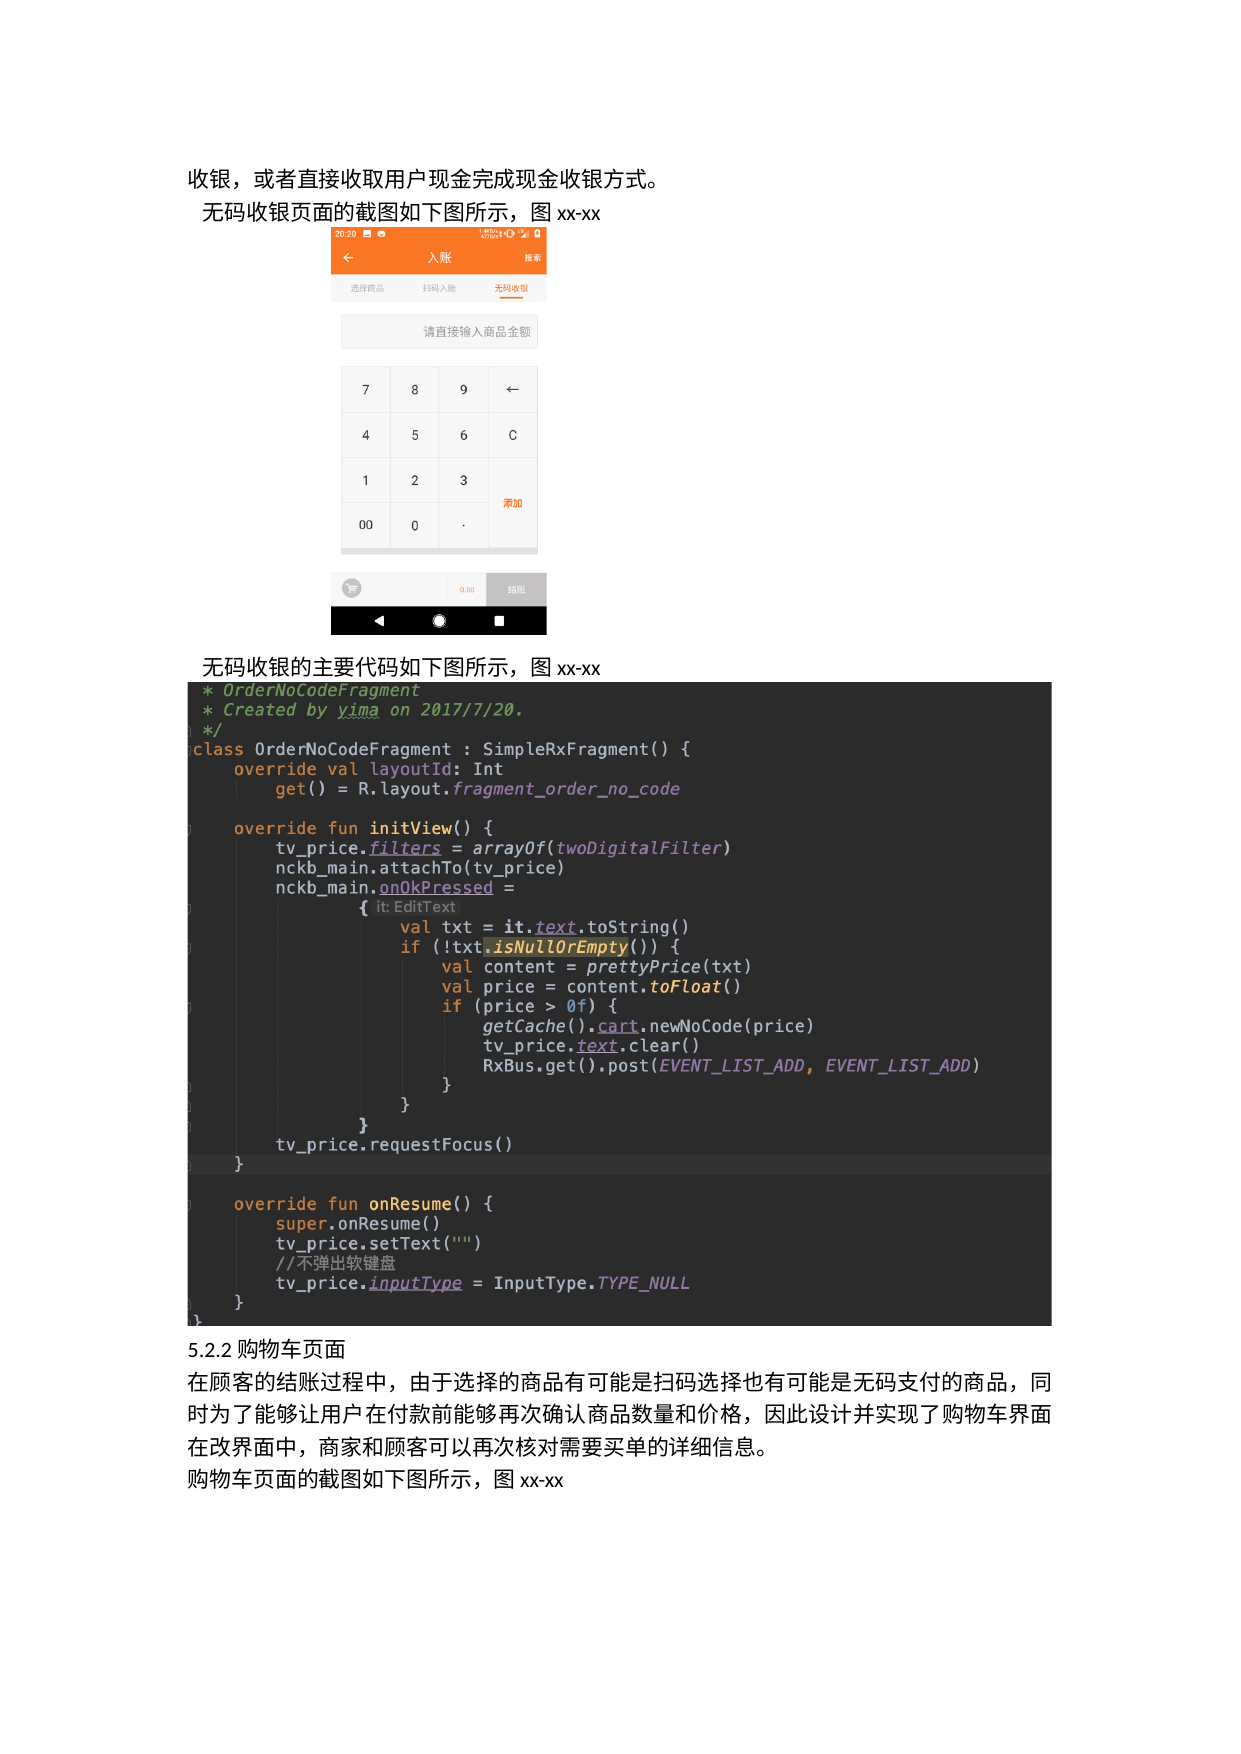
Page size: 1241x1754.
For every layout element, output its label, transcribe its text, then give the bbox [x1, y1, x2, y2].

text 5.2.2 购物车页面 [187, 1332, 1053, 1364]
text 无码收银页面的截图如下图所示，图xx-xx [187, 194, 1053, 227]
picture [331, 227, 547, 635]
text 购物车页面的截图如下图所示，图xx-xx [187, 1462, 1053, 1494]
text 在顾客的结账过程中，由于选择的商品有可能是扫码选择也有可能是无码支付的商品，同时为了能够让用户在付款前能够再次确认商品数量和价格，因此设计并实现了购物车界面，在改界面中，商家和顾客可以再次核对需要买单的详细信息。 [187, 1364, 1053, 1462]
text 无码收银的主要代码如下图所示，图xx-xx [187, 649, 1053, 682]
picture [187, 682, 1052, 1326]
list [187, 162, 1053, 194]
